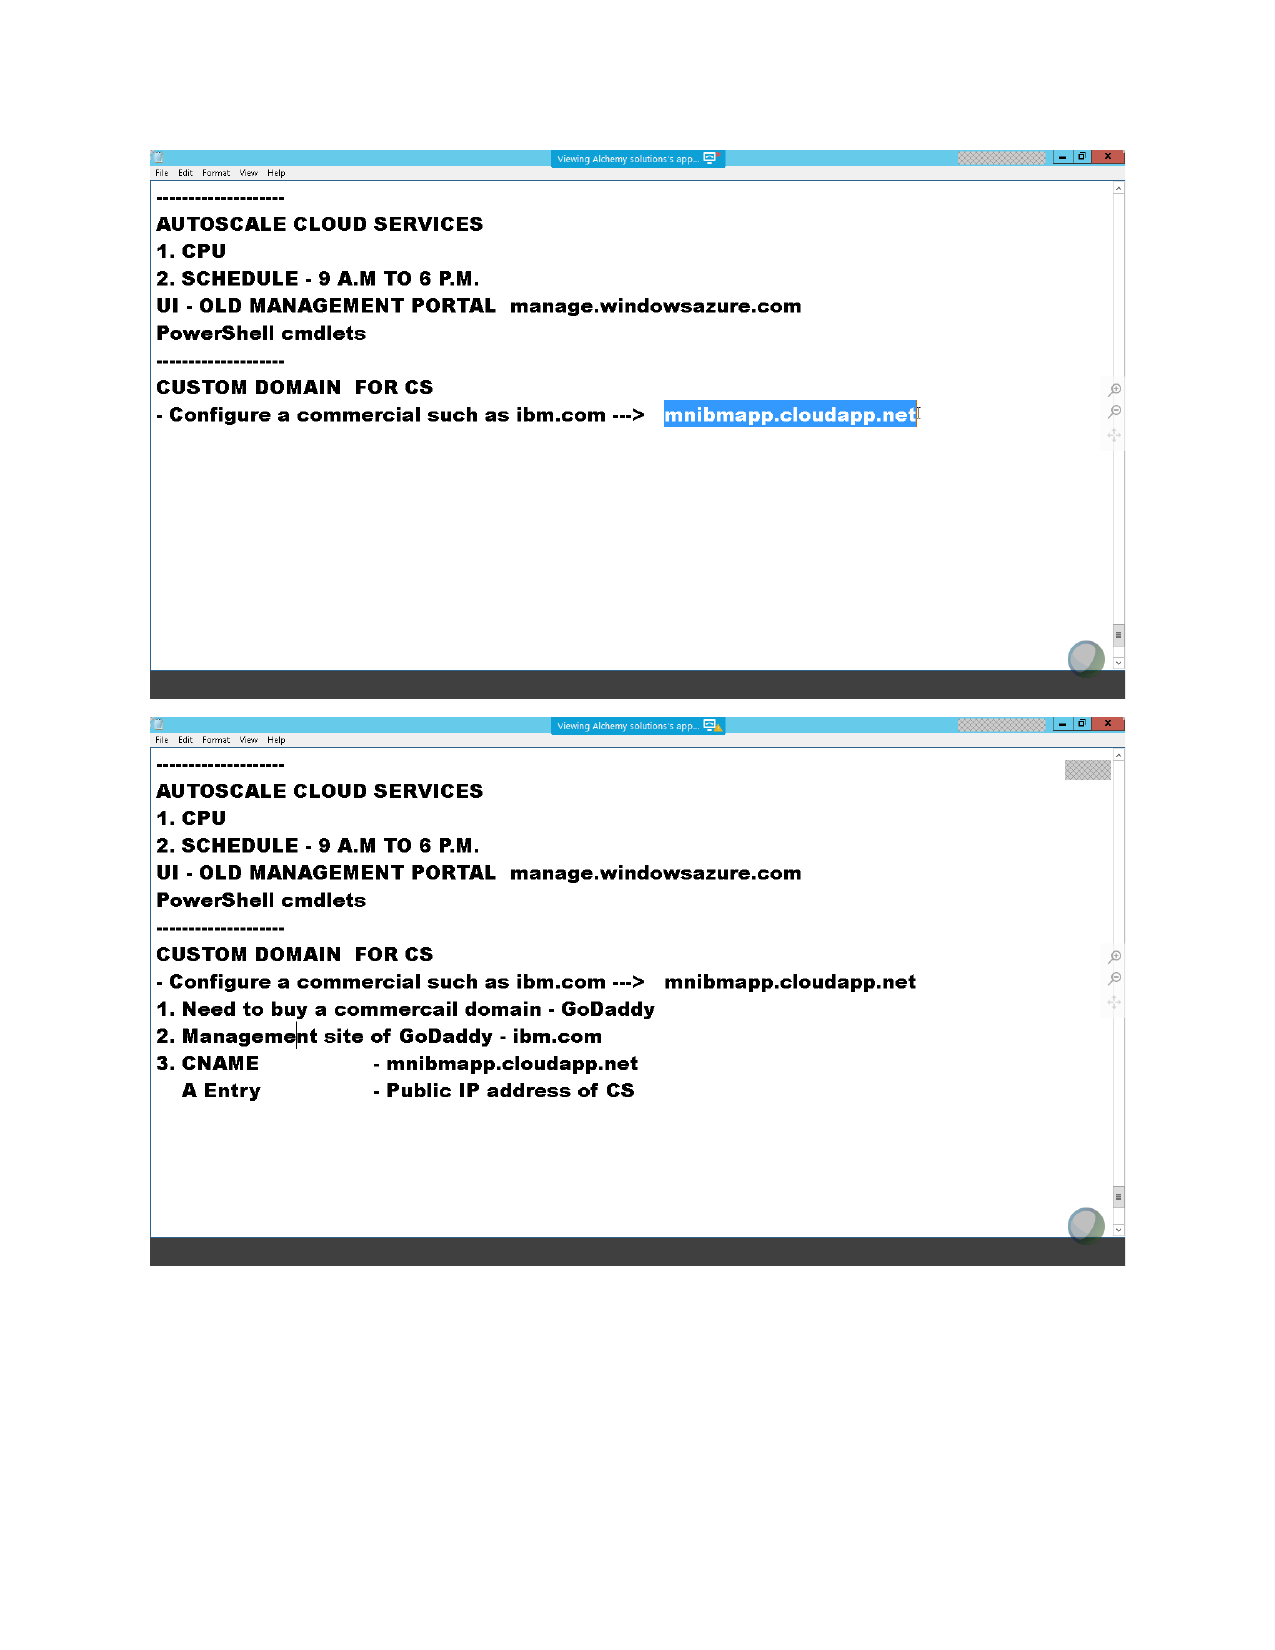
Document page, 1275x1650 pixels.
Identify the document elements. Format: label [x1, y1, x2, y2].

picture [150, 717, 1125, 1266]
picture [150, 150, 1125, 699]
